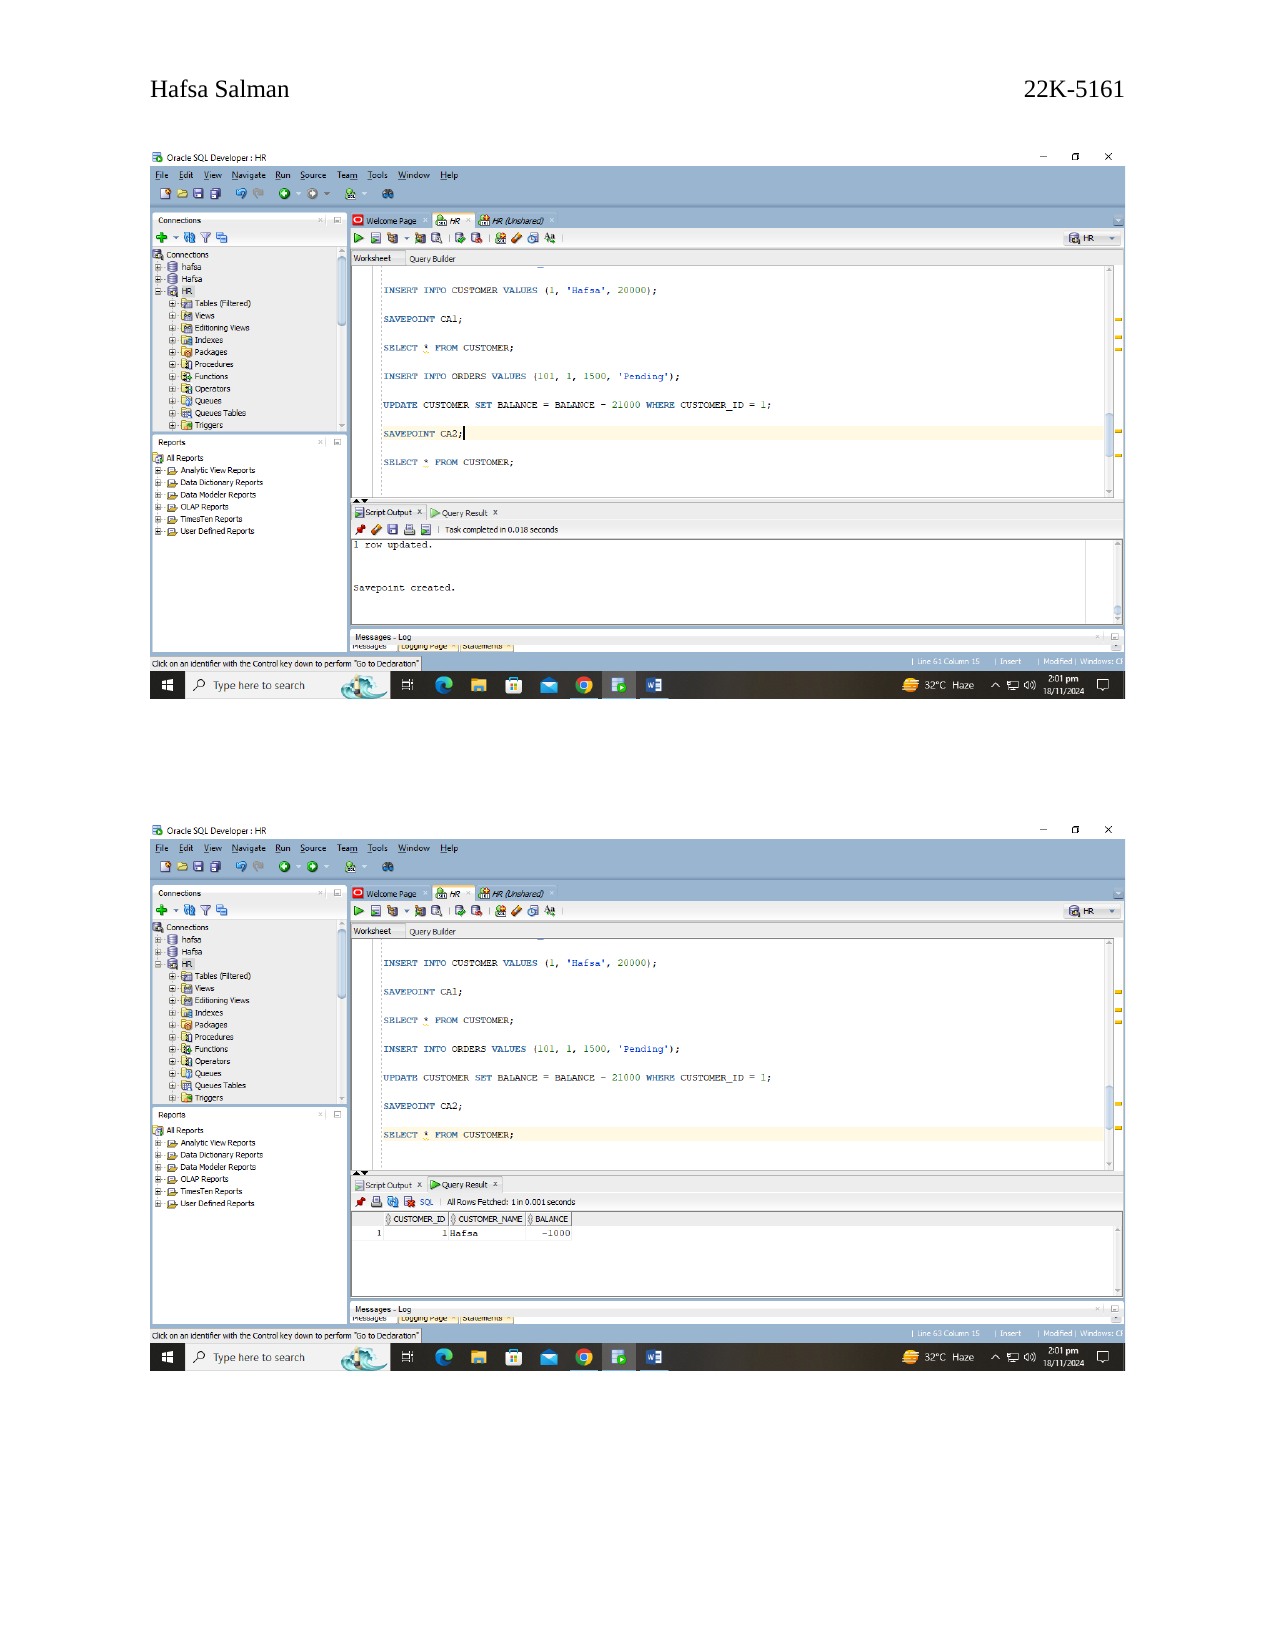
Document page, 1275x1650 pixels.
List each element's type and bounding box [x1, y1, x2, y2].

picture [150, 822, 1125, 1371]
picture [150, 150, 1125, 699]
